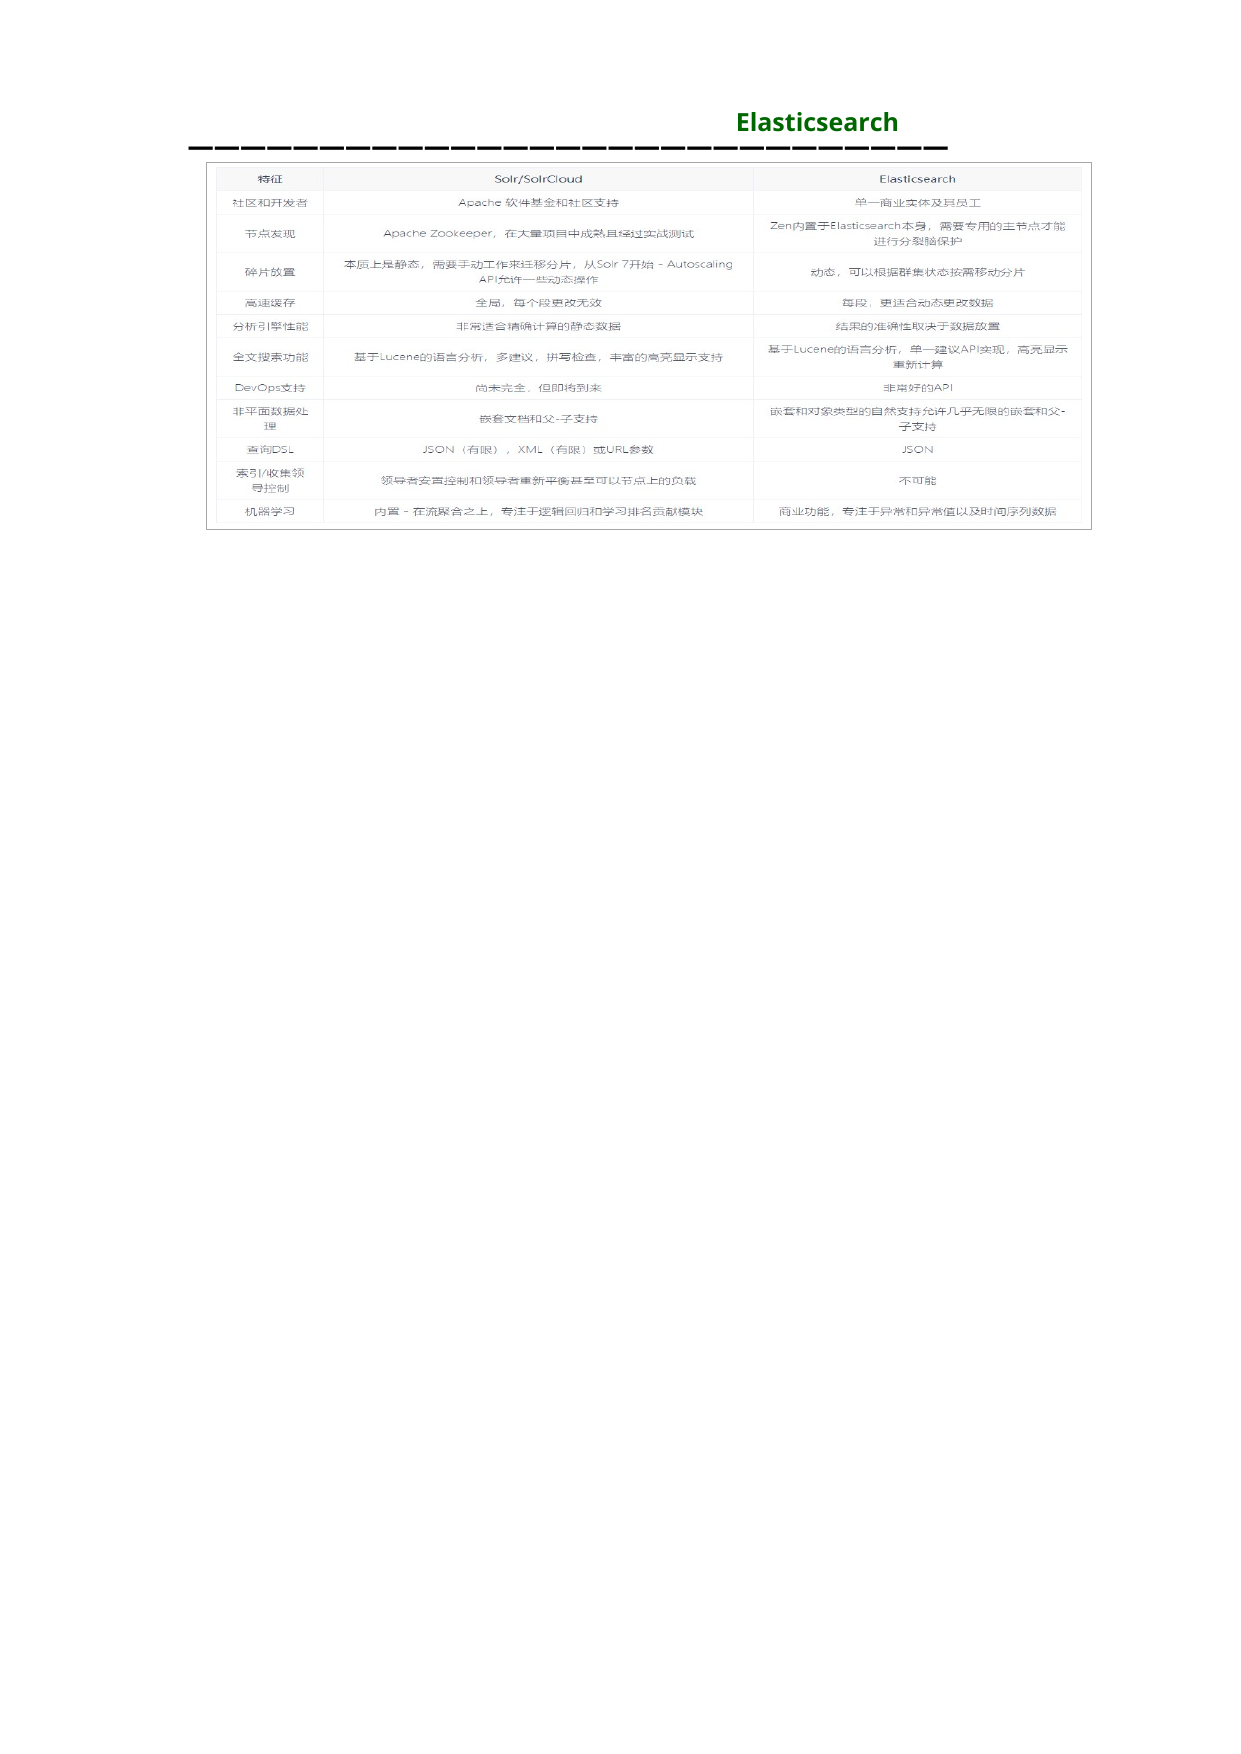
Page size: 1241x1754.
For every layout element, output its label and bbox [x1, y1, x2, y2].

picture [216, 167, 1082, 523]
